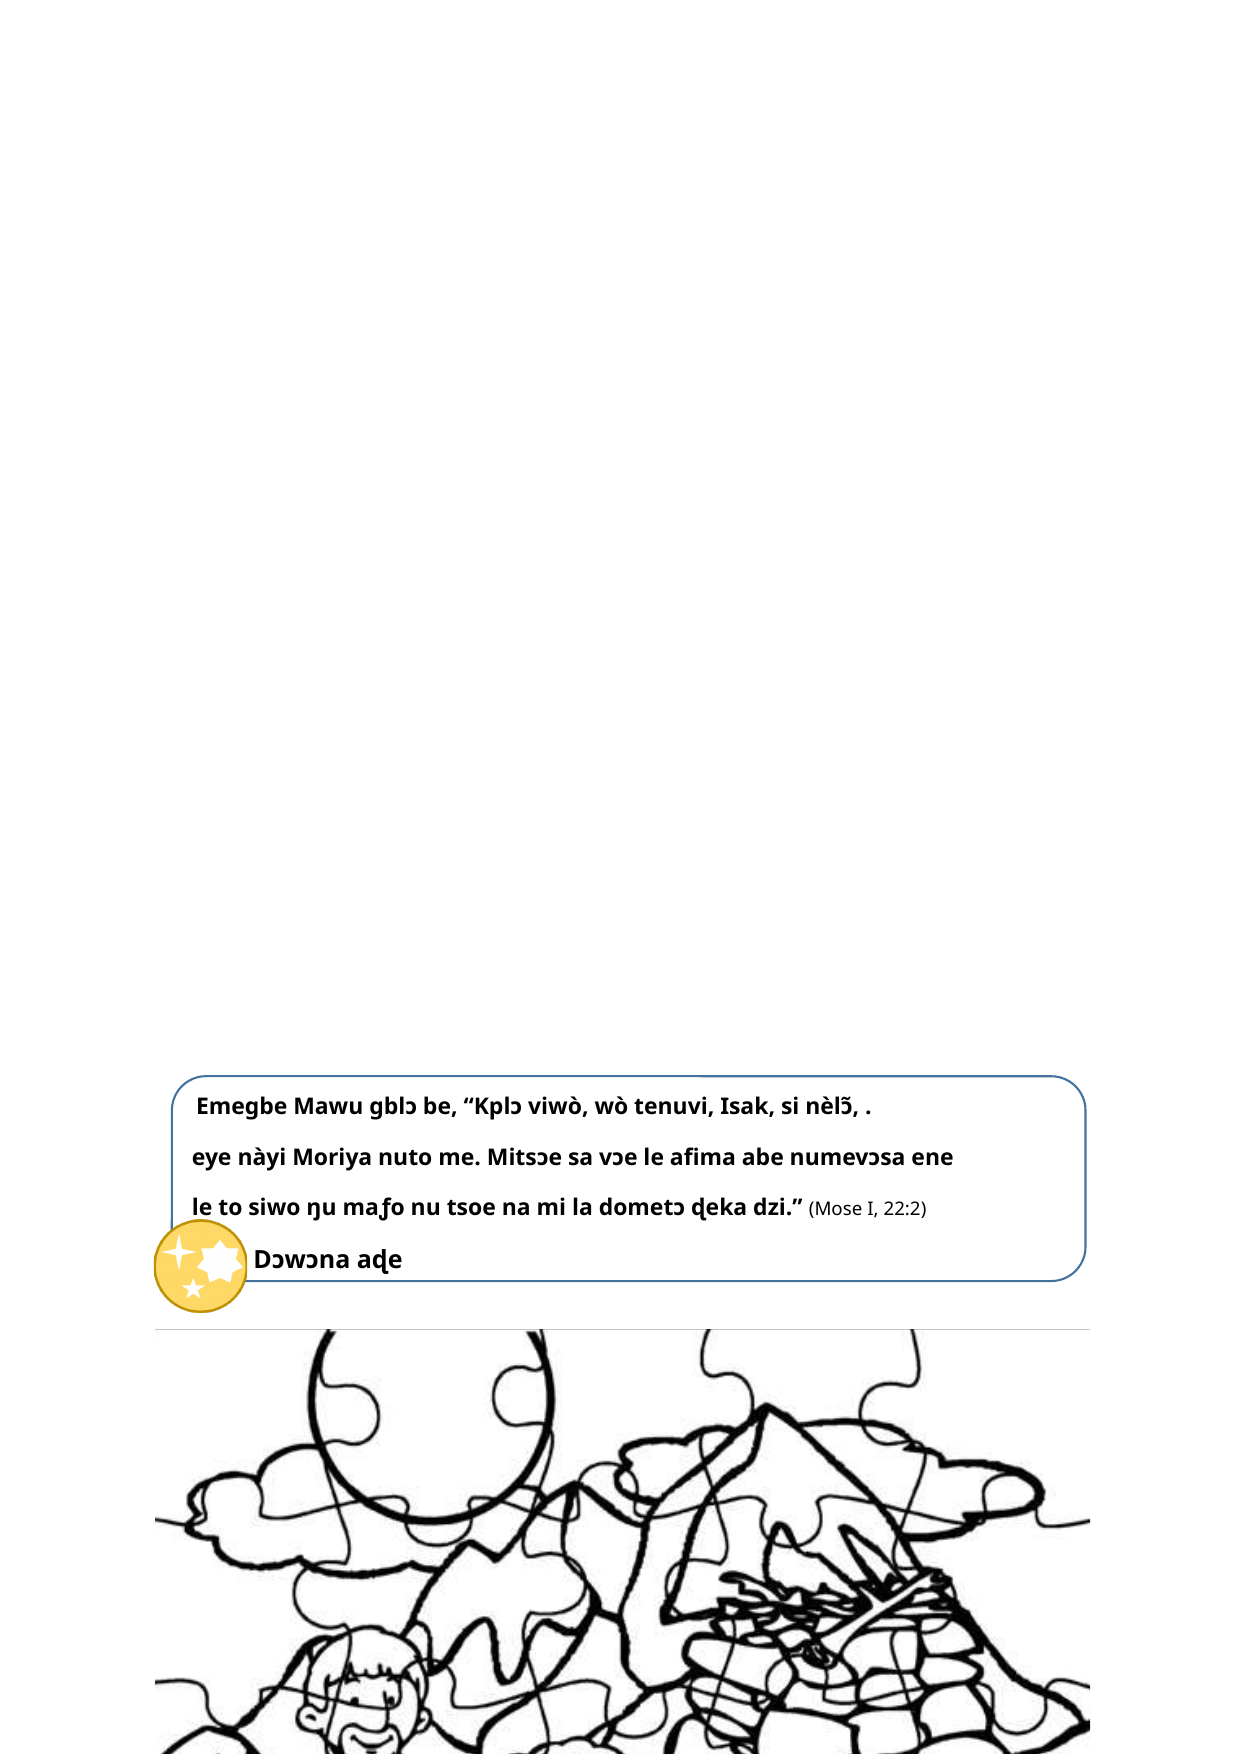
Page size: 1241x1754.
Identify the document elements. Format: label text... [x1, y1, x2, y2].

text Emegbe Mawu gblɔ be, “Kplɔ viwò, wò tenuvi, Isak, si nèlɔ̃, . [173, 1090, 1084, 1121]
picture [155, 1329, 1091, 1754]
picture [153, 1219, 248, 1313]
text le to siwo ŋu maƒo nu tsoe na mi la dometɔ ɖeka dzi.” (Mose I, 22:2) [192, 1191, 1084, 1222]
text eye nàyi Moriya nuto me. Mitsɔe sa vɔe le afima abe numevɔsa ene [192, 1141, 1084, 1172]
text Dɔwɔna aɖe [248, 1241, 1084, 1275]
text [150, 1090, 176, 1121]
